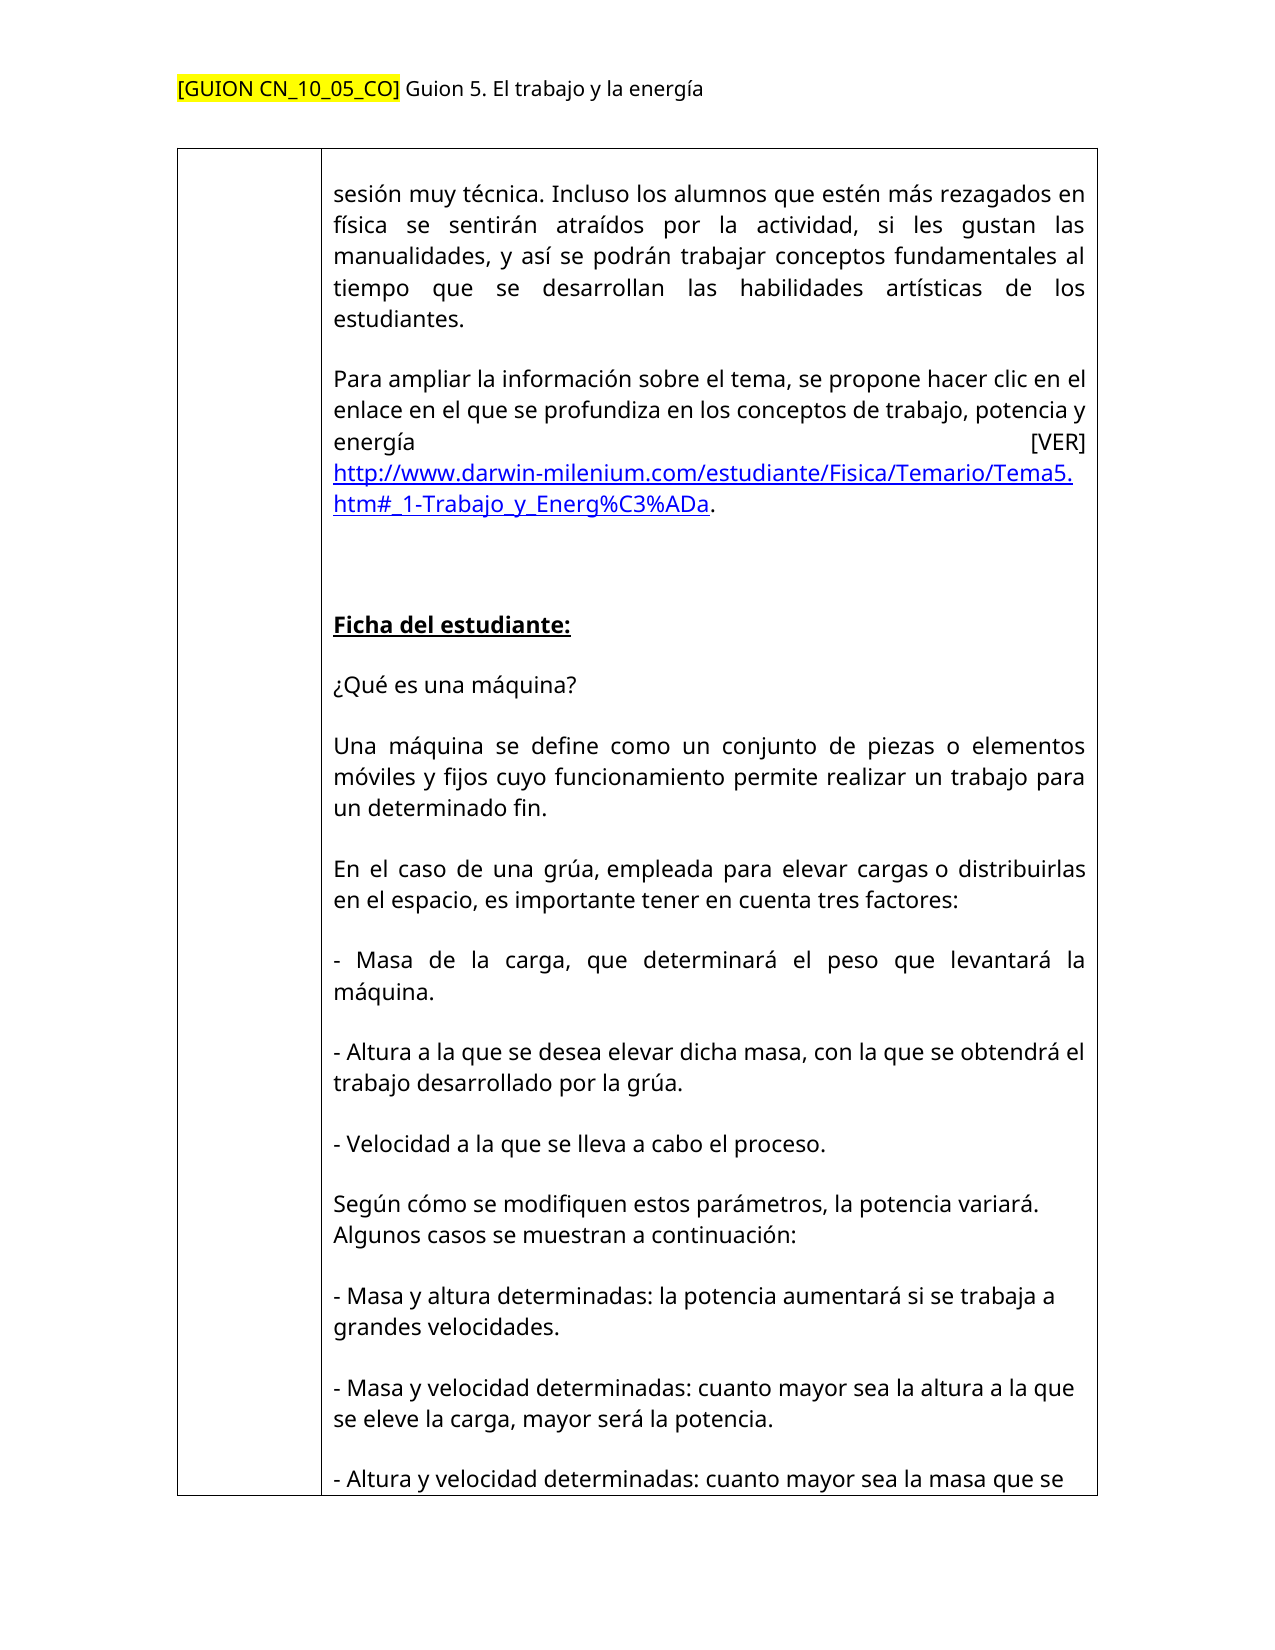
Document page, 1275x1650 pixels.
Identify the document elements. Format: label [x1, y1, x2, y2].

table_cell [178, 149, 321, 1494]
table_cell [322, 149, 1097, 1494]
